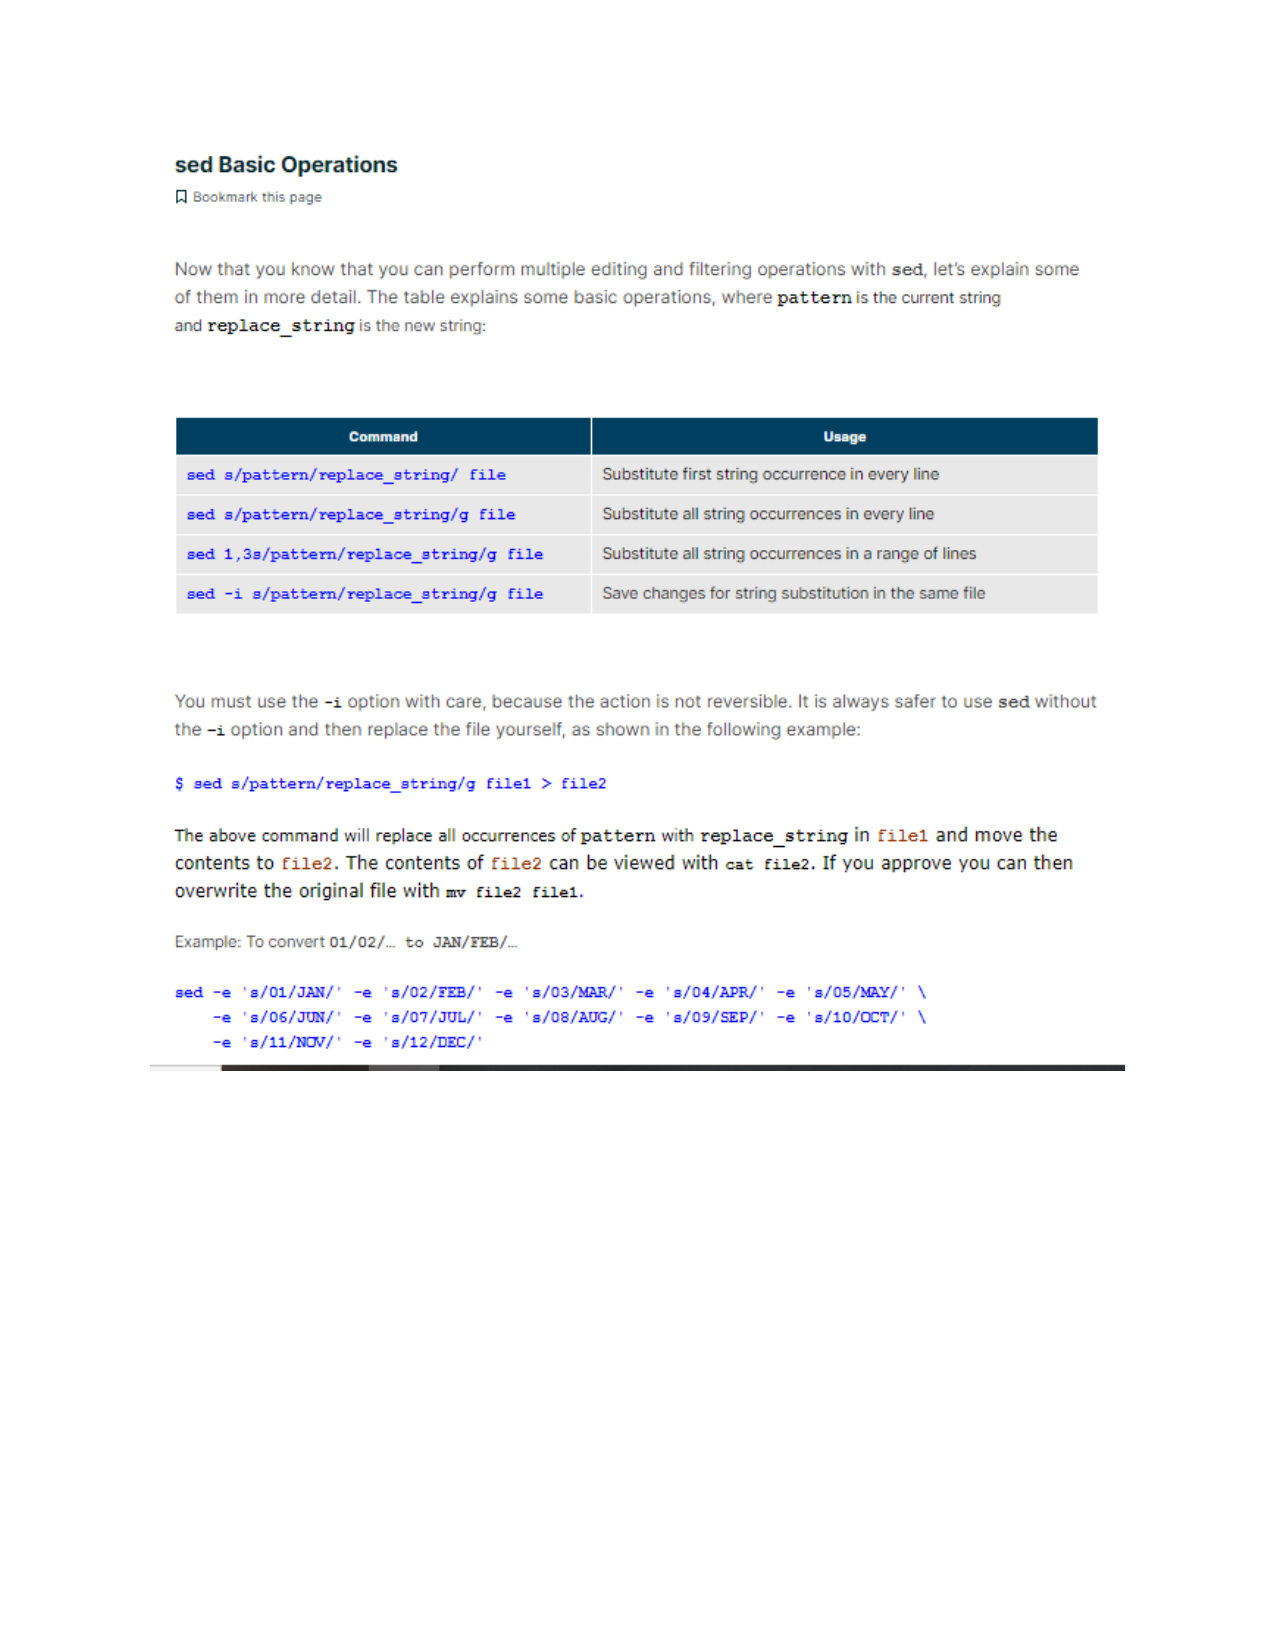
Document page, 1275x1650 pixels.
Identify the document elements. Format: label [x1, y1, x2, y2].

picture [150, 150, 1125, 1071]
